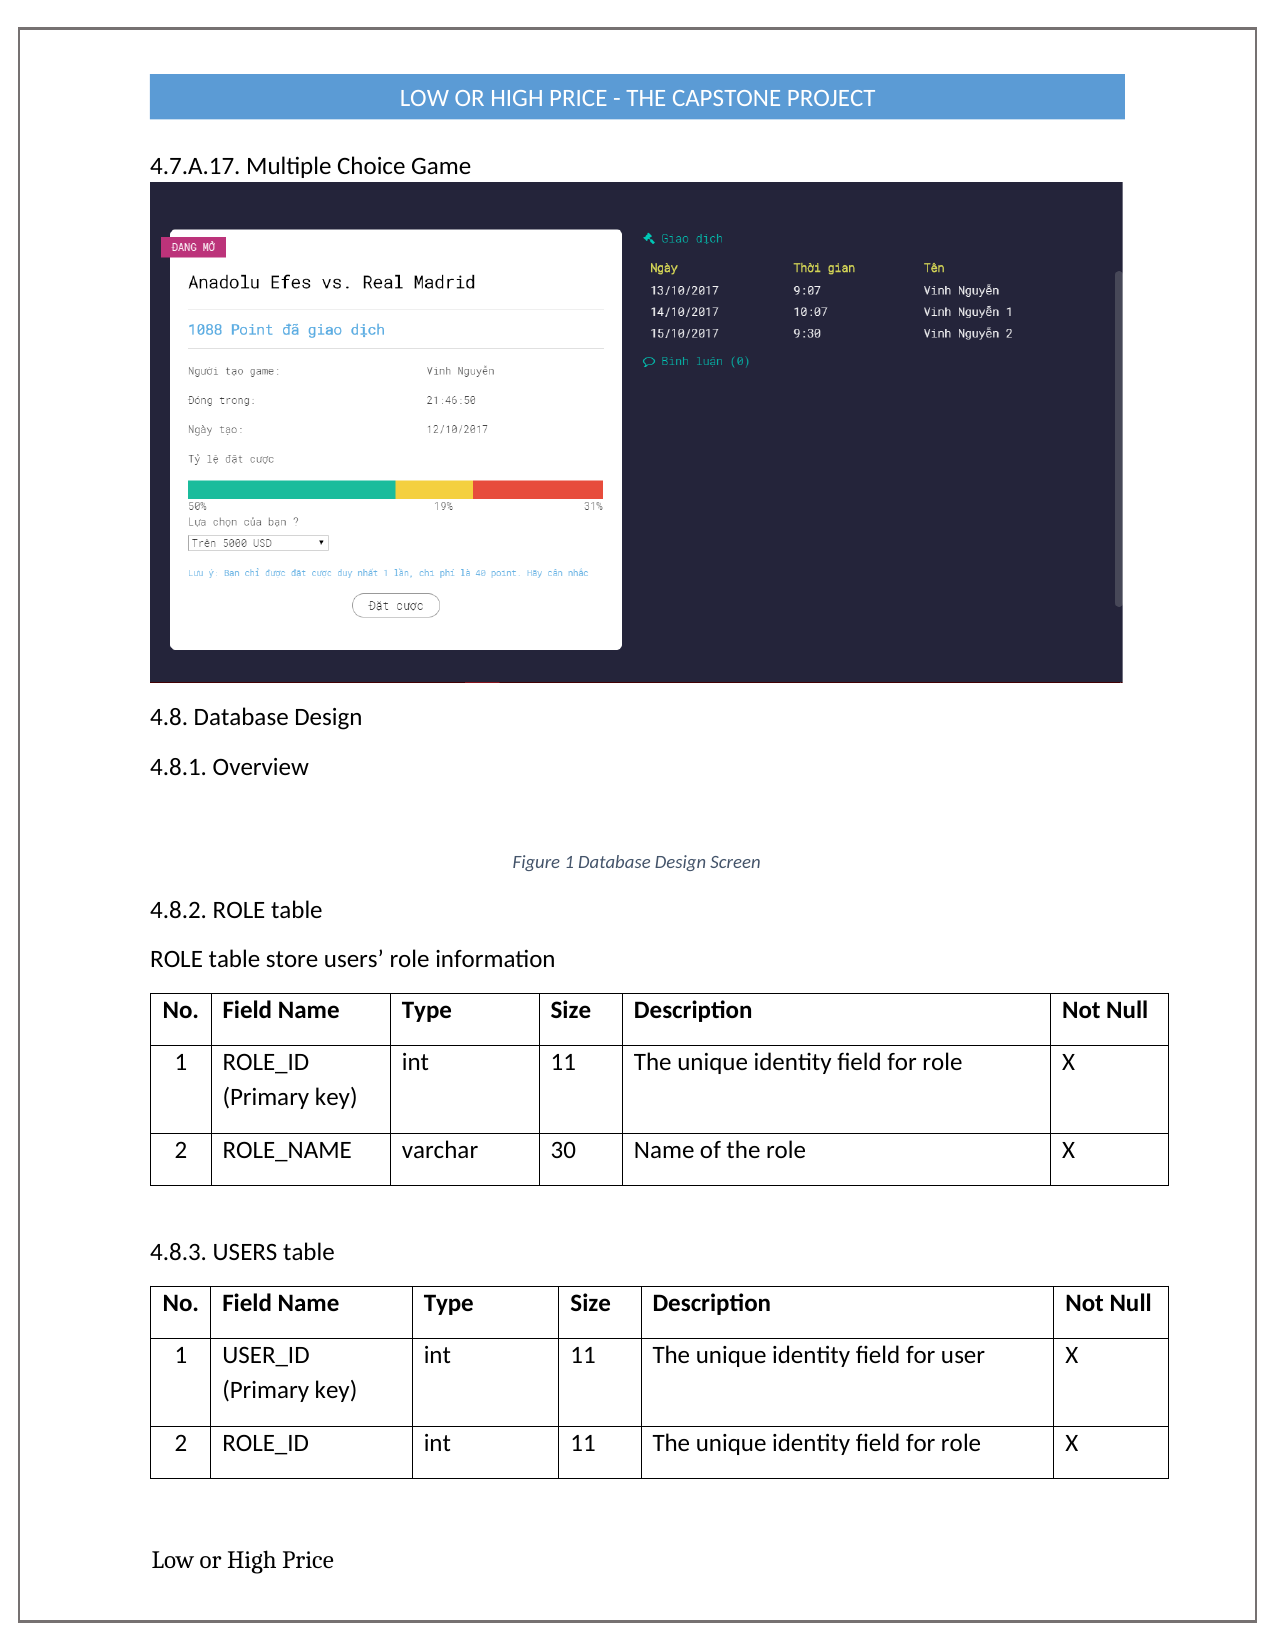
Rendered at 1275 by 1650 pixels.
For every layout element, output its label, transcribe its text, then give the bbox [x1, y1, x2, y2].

table_header Type [391, 994, 539, 1045]
text 4.8.1. Overview [150, 751, 1125, 781]
table_cell X [1054, 1339, 1168, 1426]
text 4.8.2. ROLE table [150, 894, 1125, 924]
table_header Description [623, 994, 1050, 1045]
table_cell USER_ID (Primary key) [211, 1339, 412, 1426]
table_cell varchar [391, 1134, 539, 1185]
table_cell 1 [151, 1339, 210, 1426]
table_cell 30 [540, 1134, 622, 1185]
text ROLE table store users’ role information [150, 943, 1125, 974]
table_cell X [1051, 1134, 1168, 1185]
table_header Size [540, 994, 622, 1045]
table_cell ROLE_NAME [212, 1134, 390, 1185]
table_cell 11 [559, 1339, 641, 1426]
table_header Field Name [211, 1287, 412, 1338]
table_cell ROLE_ID [211, 1427, 412, 1478]
table_cell The unique identity field for role [623, 1046, 1050, 1133]
text 4.8.3. USERS table [150, 1236, 1125, 1267]
table_cell ROLE_ID (Primary key) [212, 1046, 390, 1133]
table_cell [642, 1427, 1053, 1478]
table_cell int [413, 1339, 558, 1426]
table_cell 11 [540, 1046, 622, 1133]
table_header Size [559, 1287, 641, 1338]
table_header No. [151, 1287, 210, 1338]
table_cell 1 [151, 1046, 211, 1133]
table_cell X [1051, 1046, 1168, 1133]
table_header Not Null [1051, 994, 1168, 1045]
table_cell X [1054, 1427, 1168, 1478]
table_cell The unique identity field for user [642, 1339, 1053, 1426]
table_header No. [151, 994, 211, 1045]
text 4.8. Database Design [150, 701, 1125, 732]
table_cell Name of the role [623, 1134, 1050, 1185]
picture [150, 182, 1123, 683]
table_cell 2 [151, 1427, 210, 1478]
table_header Field Name [212, 994, 390, 1045]
table_cell int [413, 1427, 558, 1478]
table_cell 2 [151, 1134, 211, 1185]
table_header Description [642, 1287, 1053, 1338]
table_header Not Null [1054, 1287, 1168, 1338]
table_header Type [413, 1287, 558, 1338]
table_cell 11 [559, 1427, 641, 1478]
table_cell int [391, 1046, 539, 1133]
